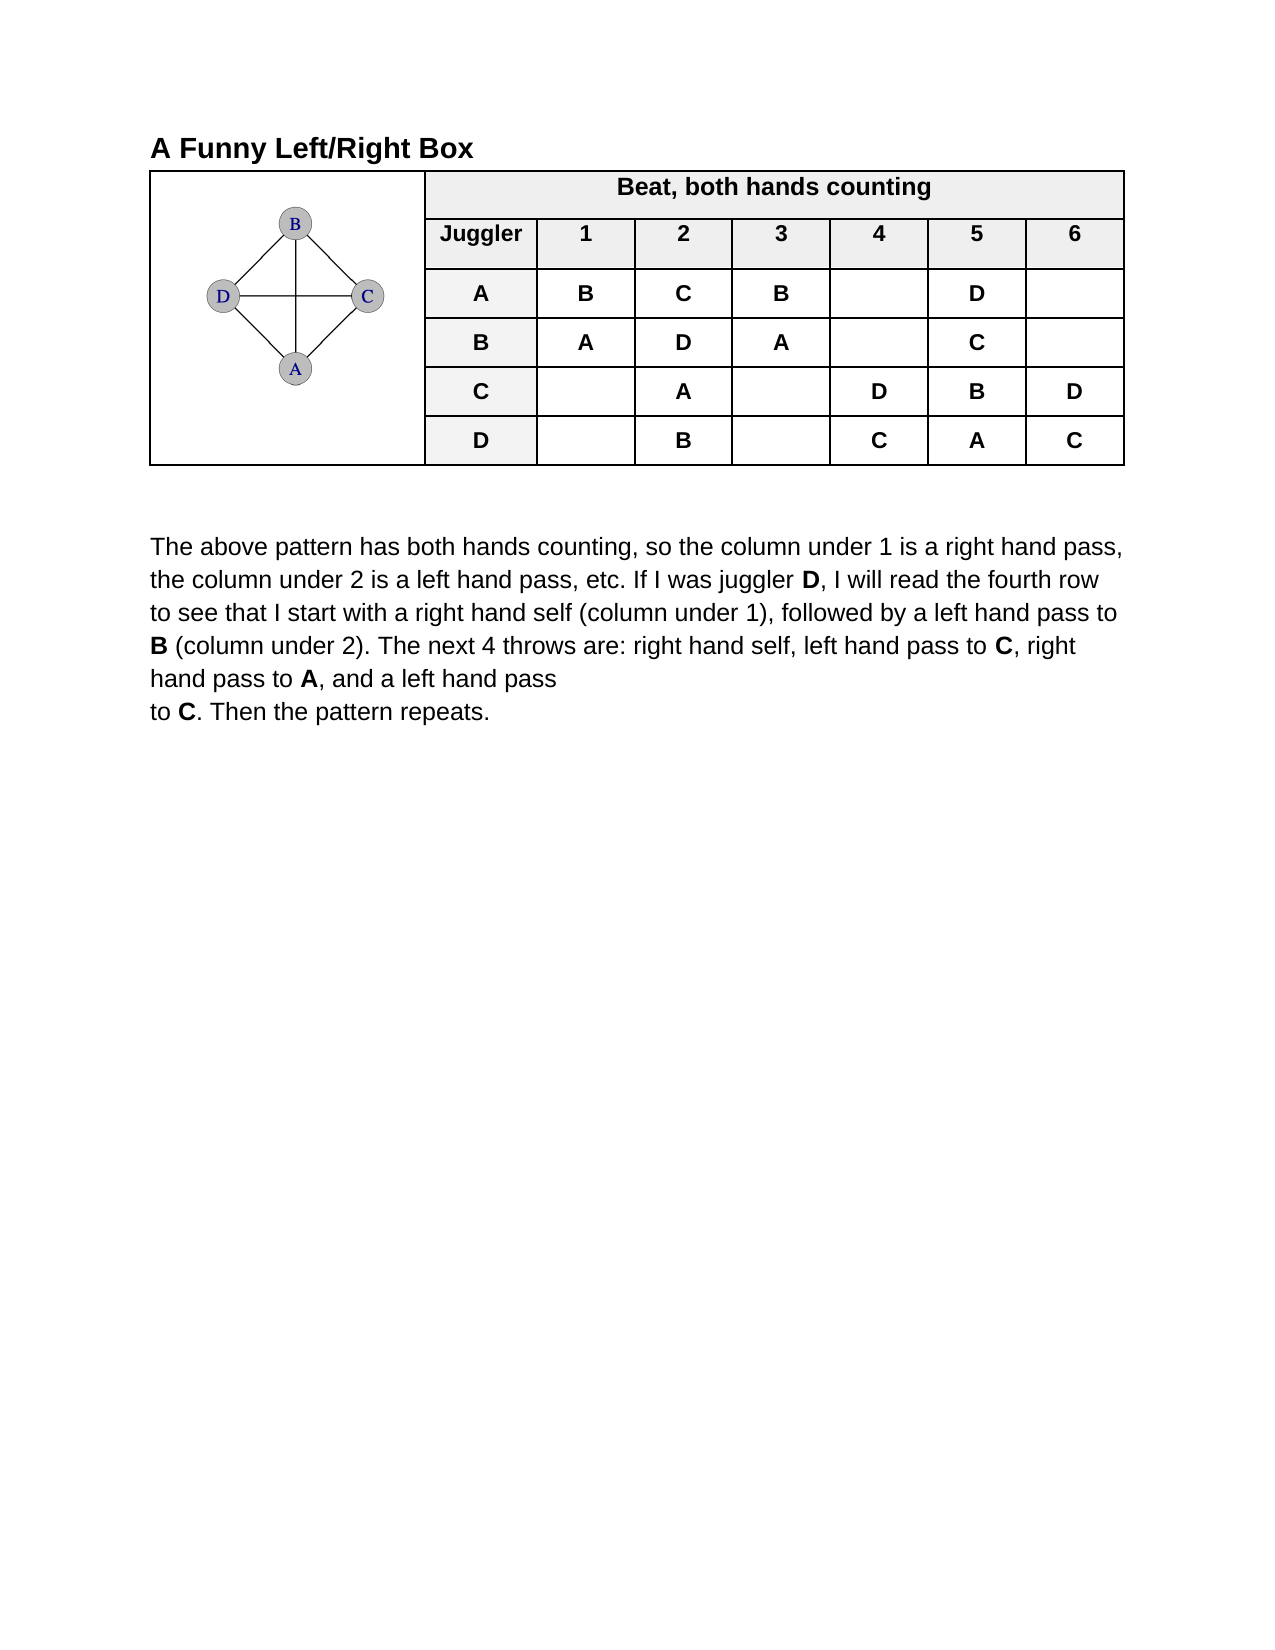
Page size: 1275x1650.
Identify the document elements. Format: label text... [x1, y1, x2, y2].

table_cell A [929, 417, 1025, 464]
text A Funny Left/Right Box [150, 132, 1125, 165]
table_cell B [929, 368, 1025, 415]
table_cell [1027, 270, 1123, 317]
table_cell C [831, 417, 927, 464]
table_cell [538, 368, 634, 415]
table_cell 4 [831, 220, 927, 267]
table_cell A [733, 319, 829, 366]
table_cell D [831, 368, 927, 415]
table_cell D [426, 417, 536, 464]
table_cell C [929, 319, 1025, 366]
table_cell 6 [1027, 220, 1123, 267]
text to C. Then the pattern repeats. [150, 697, 1125, 726]
table_cell [538, 417, 634, 464]
table_cell D [636, 319, 731, 366]
table_cell 1 [538, 220, 634, 267]
table_cell C [426, 368, 536, 415]
table_cell 5 [929, 220, 1025, 267]
table_cell [1027, 319, 1123, 366]
table_cell C [1027, 417, 1123, 464]
table_cell B [733, 270, 829, 317]
table_cell Juggler [426, 220, 536, 267]
table_cell [831, 319, 927, 366]
table_cell D [1027, 368, 1123, 415]
table_cell C [636, 270, 731, 317]
table_cell A [538, 319, 634, 366]
table_cell 2 [636, 220, 731, 267]
table_cell B [426, 319, 536, 366]
table_cell 3 [733, 220, 829, 267]
table_cell D [929, 270, 1025, 317]
table_header [151, 172, 424, 464]
table_cell [733, 368, 829, 415]
table_cell [733, 417, 829, 464]
table_cell A [636, 368, 731, 415]
table_cell B [538, 270, 634, 317]
text The above pattern has both hands counting, so the column under 1 is a right hand pass, the column under 2 is a left hand pass, etc. If I was juggler D, I will read the fourth row to see that I start with a right hand self (column under 1), followed by a left hand pass to B (column under 2). The next 4 throws are: right hand self, left hand pass to C, right hand pass to A, and a left hand pass [150, 532, 1125, 693]
table_cell [831, 270, 927, 317]
table_cell B [636, 417, 731, 464]
table_header Beat, both hands counting [426, 172, 1123, 218]
table_cell A [426, 270, 536, 317]
picture [161, 172, 415, 427]
